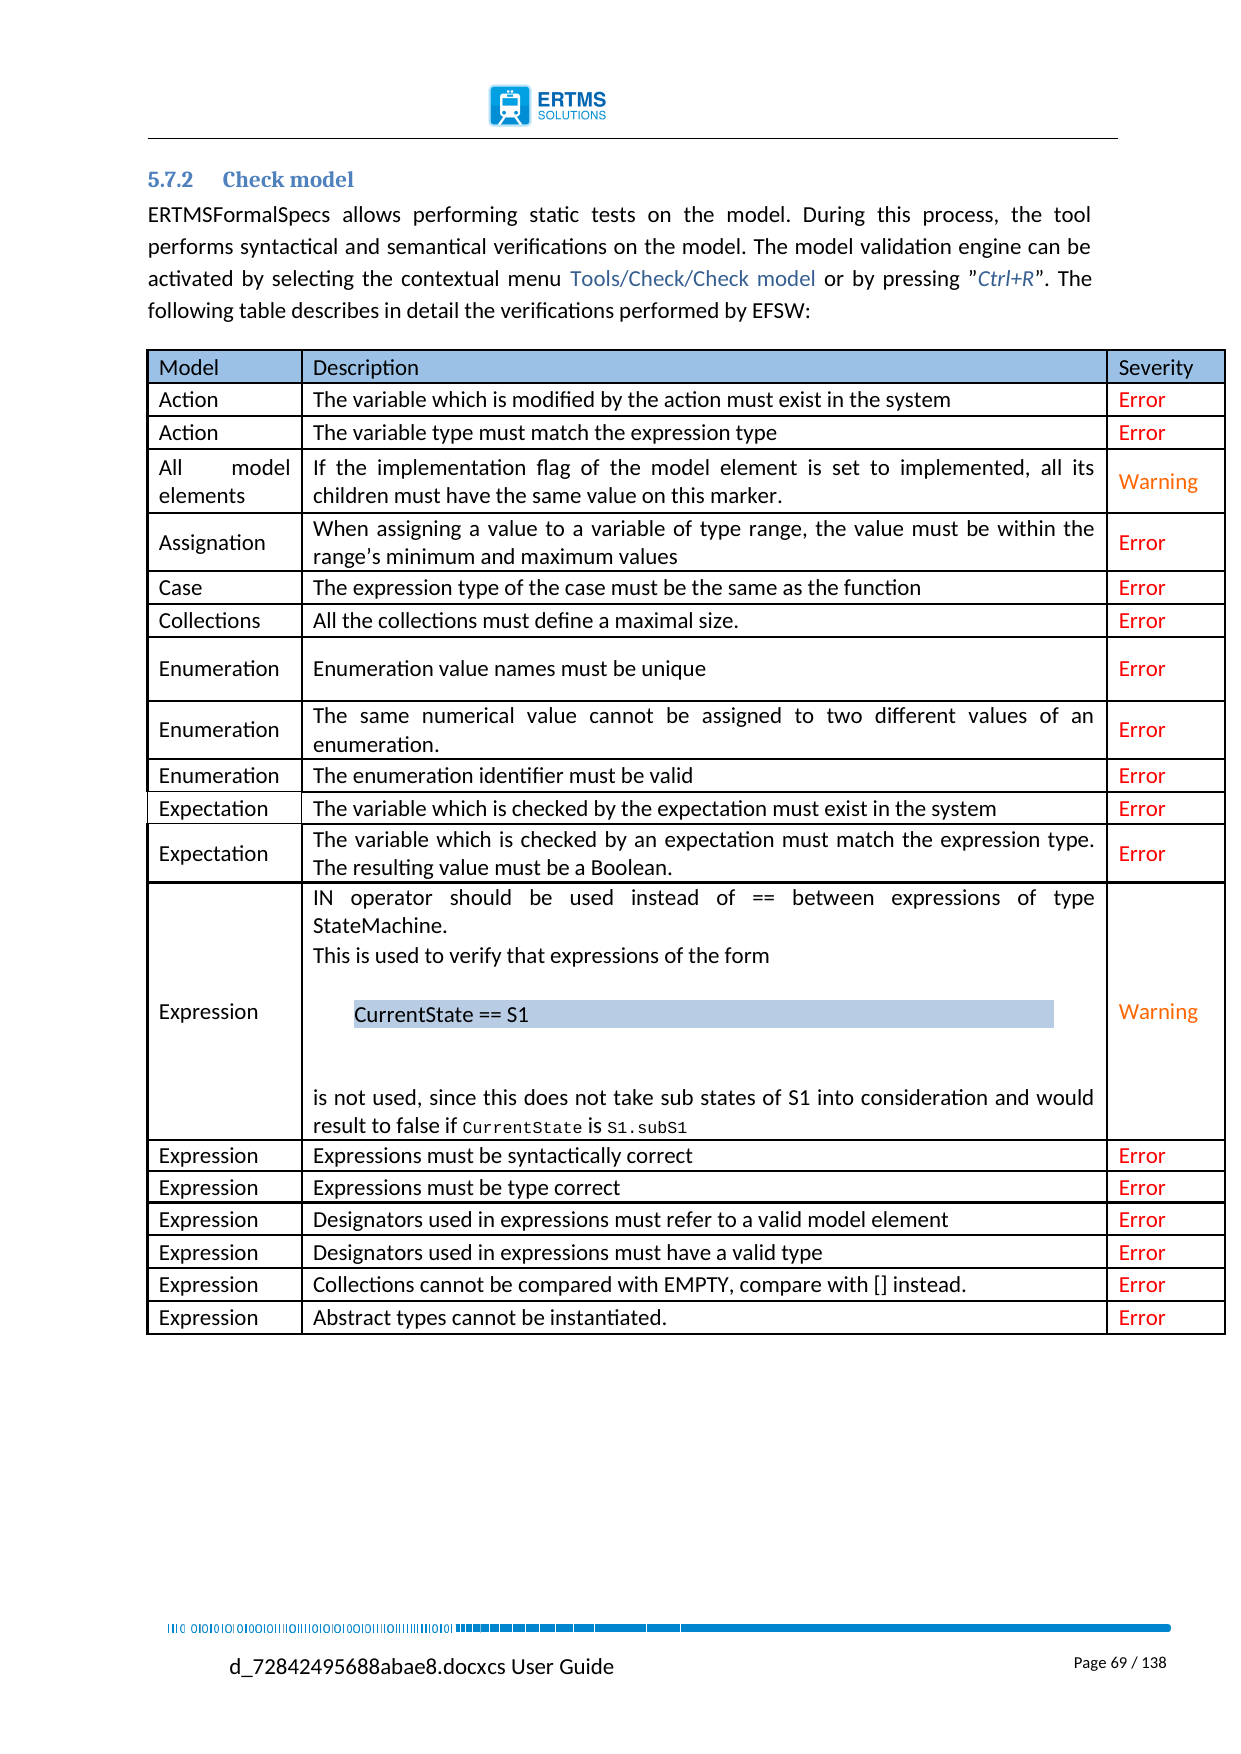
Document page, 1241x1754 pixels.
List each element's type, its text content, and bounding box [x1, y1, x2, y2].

table_cell All model elements [149, 450, 301, 512]
table_cell Designators used in expressions must refer to a valid model element [303, 1204, 1106, 1234]
table_cell Error [1108, 1236, 1224, 1267]
table_cell Warning [1108, 450, 1224, 512]
table_cell Error [1108, 514, 1224, 570]
table_cell Enumeration [149, 702, 301, 758]
table_cell Case [149, 572, 301, 603]
table_cell Expression [149, 1204, 301, 1234]
table_cell Error [1108, 417, 1224, 448]
table_cell The enumeration identifier must be valid [303, 760, 1106, 791]
table_header Model [149, 351, 301, 382]
table_cell Error [1108, 1269, 1224, 1300]
table_cell Expression [149, 1236, 301, 1267]
table_cell Abstract types cannot be instantiated. [303, 1302, 1106, 1333]
table_cell Action [149, 384, 301, 415]
table_cell Error [1108, 572, 1224, 603]
table_cell If the implementation flag of the model element is set to implemented, all its children must have the same value on this marker. [303, 450, 1106, 512]
table_cell Error [1108, 793, 1224, 823]
table_header Description [303, 351, 1106, 382]
table_cell Error [1108, 1172, 1224, 1201]
table_cell All the collections must define a maximal size. [303, 605, 1106, 636]
picture [477, 73, 617, 138]
table_cell Expressions must be syntactically correct [303, 1141, 1106, 1170]
table_cell Expressions must be type correct [303, 1172, 1106, 1201]
table_cell is not used, since this does not take sub states of S1 into consideration and would result to false if CurrentState is S1.subS1 [303, 1081, 1106, 1139]
table_cell Expression [149, 884, 301, 1139]
table_cell The same numerical value cannot be assigned to two different values of an enumeration. [303, 702, 1106, 758]
table_cell Error [1108, 760, 1224, 791]
table_cell The expression type of the case must be the same as the function [303, 572, 1106, 603]
table_cell Error [1108, 638, 1224, 699]
table_cell Enumeration [149, 638, 301, 699]
table_cell Error [1108, 1141, 1224, 1170]
table_header Severity [1108, 351, 1224, 382]
table_cell Assignation [149, 514, 301, 570]
table_cell The variable which is modified by the action must exist in the system [303, 384, 1106, 415]
table_cell Expression [149, 1172, 301, 1201]
table_cell Enumeration value names must be unique [303, 638, 1106, 699]
table_cell Error [1108, 702, 1224, 758]
table_cell Error [1108, 825, 1224, 881]
table_cell This is used to verify that expressions of the form [303, 940, 1106, 998]
table_cell Action [149, 417, 301, 448]
subtitle Check model [148, 167, 1093, 193]
table_cell Warning [1108, 884, 1224, 1139]
table_cell The variable which is checked by the expectation must exist in the system [302, 793, 1106, 823]
table_cell Designators used in expressions must have a valid type [303, 1236, 1106, 1267]
table_cell Error [1108, 1302, 1224, 1333]
table_cell Error [1108, 1204, 1224, 1234]
table_cell When assigning a value to a variable of type range, the value must be within the range’s minimum and maximum values [303, 514, 1106, 570]
table_cell Collections cannot be compared with EMPTY, compare with [] instead. [303, 1269, 1106, 1300]
table_cell Expression [149, 1269, 301, 1300]
table_cell Expectation [149, 824, 301, 881]
table_cell IN operator should be used instead of == between expressions of type StateMachine. [303, 884, 1106, 939]
table_cell Error [1108, 605, 1224, 636]
table_cell The variable type must match the expression type [303, 417, 1106, 448]
table_cell Expression [149, 1302, 301, 1333]
table_cell CurrentState == S1 [303, 998, 1106, 1081]
text ERTMSFormalSpecs allows performing static tests on the model. During this process, the tool performs syntactical and semantical verifications on the model. The model validation engine can be activated by selecting the contextual menu Tools/Check/Check model or by pressing ”Ctrl+R”. The following table describes in detail the verifications performed by EFSW: [148, 200, 1093, 324]
table_cell The variable which is checked by an expectation must match the expression type. The resulting value must be a Boolean. [303, 825, 1106, 881]
table_cell Expression [149, 1141, 301, 1170]
table_cell Enumeration [149, 760, 301, 791]
table_cell Expectation [148, 792, 301, 823]
table_cell Collections [149, 605, 301, 636]
table_cell Error [1108, 384, 1224, 415]
picture [167, 1624, 1171, 1633]
